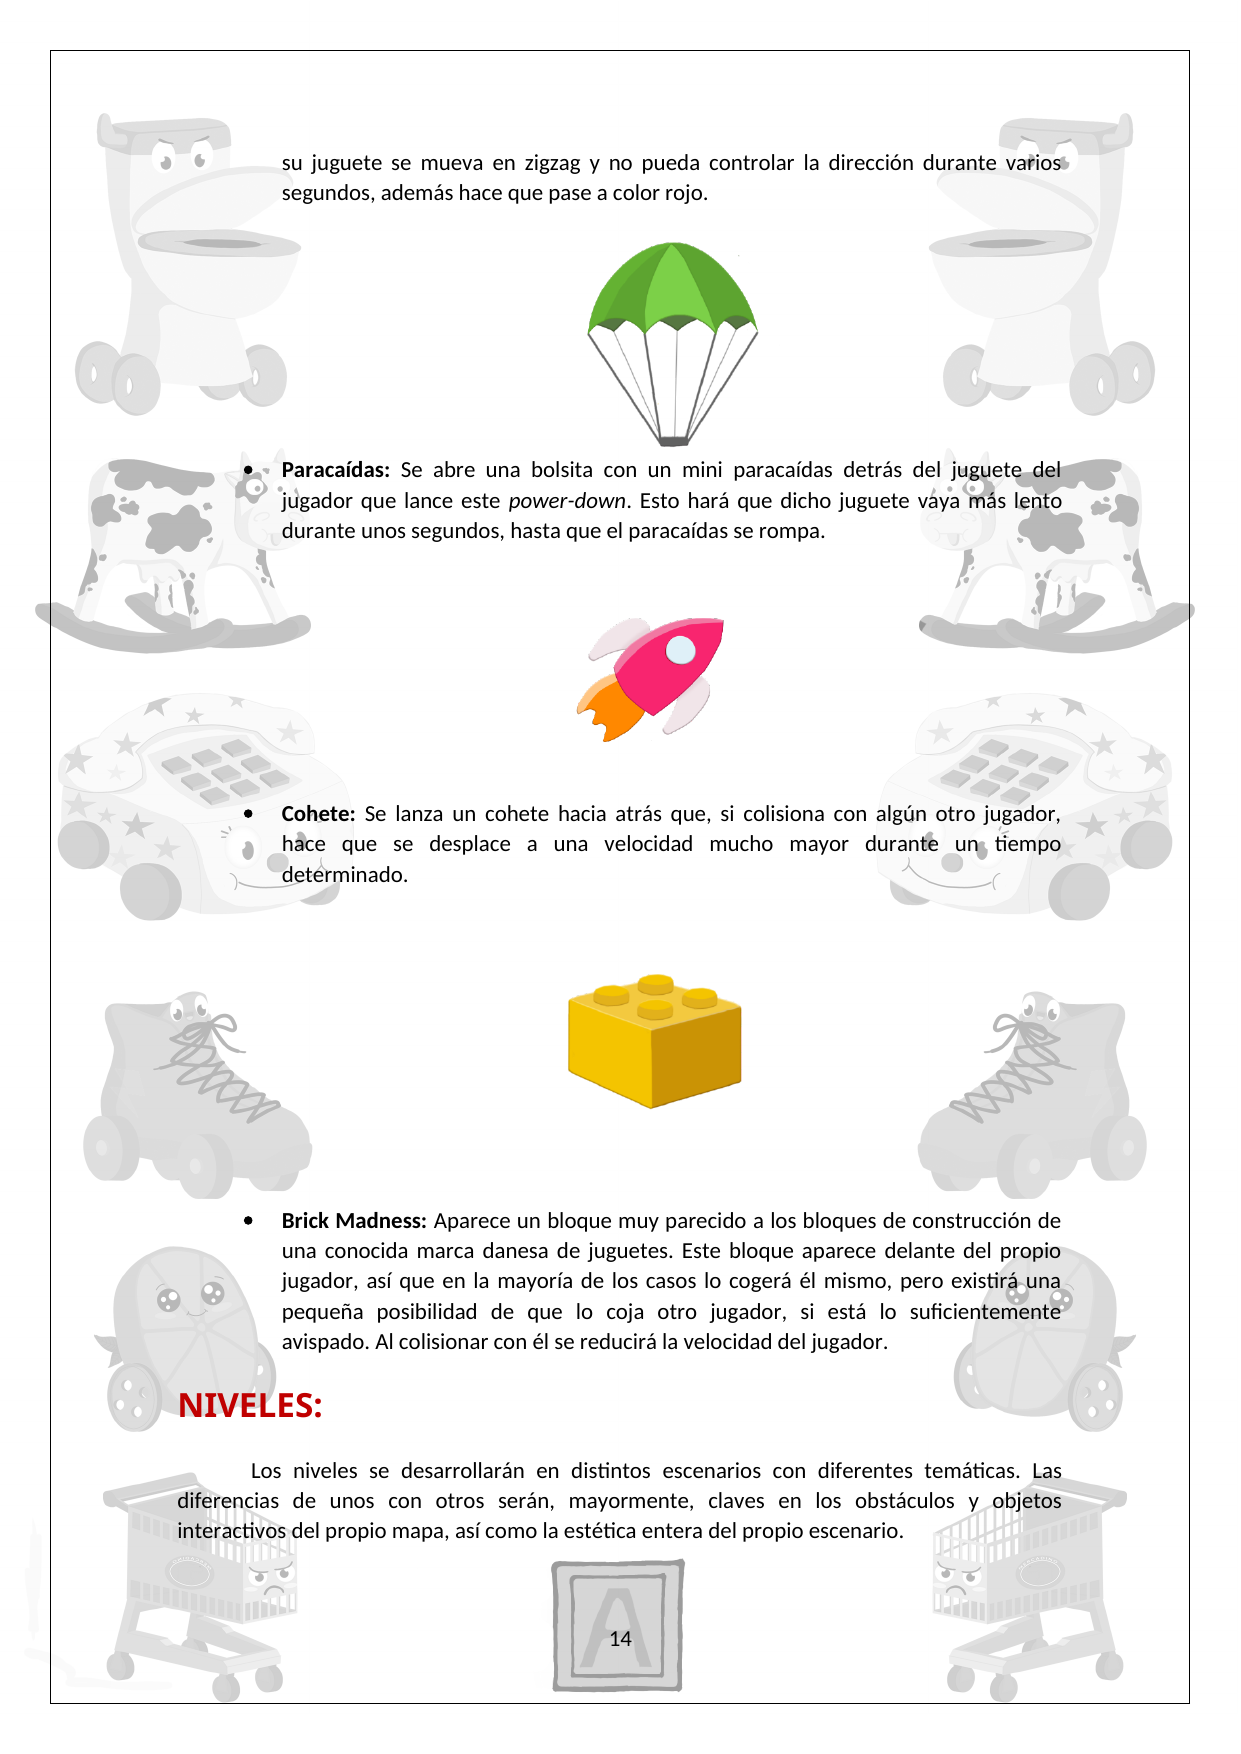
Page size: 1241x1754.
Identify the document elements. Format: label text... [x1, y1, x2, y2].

text Los niveles se desarrollarán en distintos escenarios con diferentes temáticas. Las diferencias de unos con otros serán, mayormente, claves en los obstáculos y objetos interactivos del propio mapa, así como la estética entera del propio escenario. [177, 1456, 1063, 1545]
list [244, 148, 1063, 206]
subtitle NIVELES: [177, 1382, 1063, 1428]
list Brick Madness: Aparece un bloque muy parecido a los bloques de construcción de una conocida marca danesa de juguetes. Este bloque aparece delante del propio jugador, así que en la mayoría de los casos lo cogerá él mismo, pero existirá una pequeña posibilidad de que lo coja otro jugador, si está lo suficientemente avispado. Al colisionar con él se reducirá la velocidad del jugador. [244, 1206, 1063, 1355]
list Cohete: Se lanza un cohete hacia atrás que, si colisiona con algún otro jugador, hace que se desplace a una velocidad mucho mayor durante un tiempo determinado. [244, 799, 1063, 888]
list Paracaídas: Se abre una bolsita con un mini paracaídas detrás del juguete del jugador que lance este power-down. Esto hará que dicho juguete vaya más lento durante unos segundos, hasta que el paracaídas se rompa. [244, 456, 1063, 544]
picture [0, 1, 1238, 1714]
